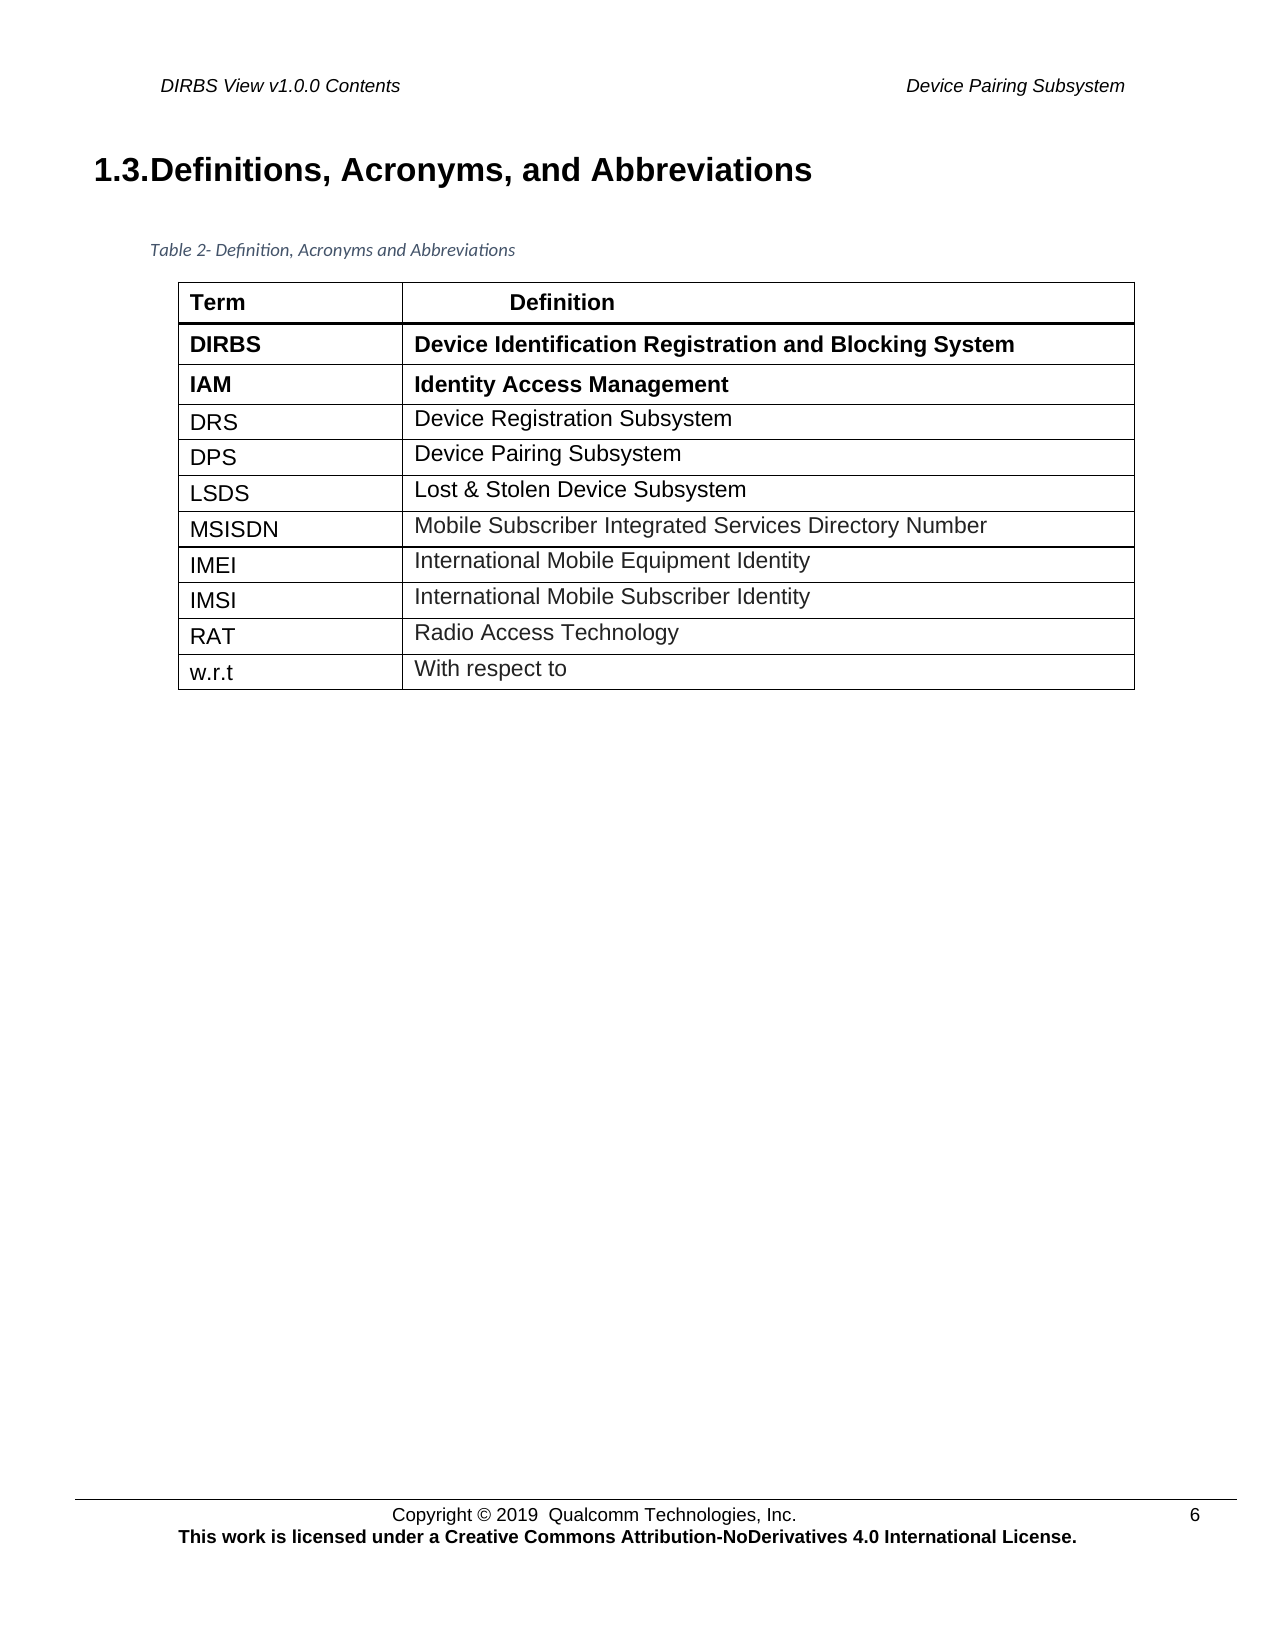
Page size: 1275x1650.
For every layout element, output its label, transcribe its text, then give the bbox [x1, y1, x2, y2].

table_cell DIRBS [179, 325, 402, 363]
table_cell MSISDN [179, 512, 402, 546]
table_cell Radio Access Technology [403, 619, 1134, 653]
table_cell LSDS [179, 476, 402, 511]
text Table 2- Definition, Acronyms and Abbreviations [150, 238, 1162, 261]
table_cell RAT [179, 619, 402, 653]
table_cell International Mobile Subscriber Identity [403, 583, 1134, 618]
table_header Definition [403, 283, 1134, 322]
table_cell Mobile Subscriber Integrated Services Directory Number [403, 512, 1134, 546]
table_header Term [179, 283, 402, 322]
table_cell w.r.t [179, 655, 402, 689]
table_cell IMEI [179, 548, 402, 582]
table_cell IMSI [179, 583, 402, 618]
table_cell Device Pairing Subsystem [403, 440, 1134, 475]
table_cell Lost & Stolen Device Subsystem [403, 476, 1134, 511]
table_cell DRS [179, 405, 402, 439]
table_cell With respect to [403, 655, 1134, 689]
table_cell International Mobile Equipment Identity [403, 548, 1134, 582]
table_cell Device Registration Subsystem [403, 405, 1134, 439]
table_cell Identity Access Management [403, 365, 1134, 403]
table_cell Device Identification Registration and Blocking System [403, 325, 1134, 363]
table_cell DPS [179, 440, 402, 475]
table_cell IAM [179, 365, 402, 403]
subtitle Definitions, Acronyms, and Abbreviations [94, 150, 1162, 188]
